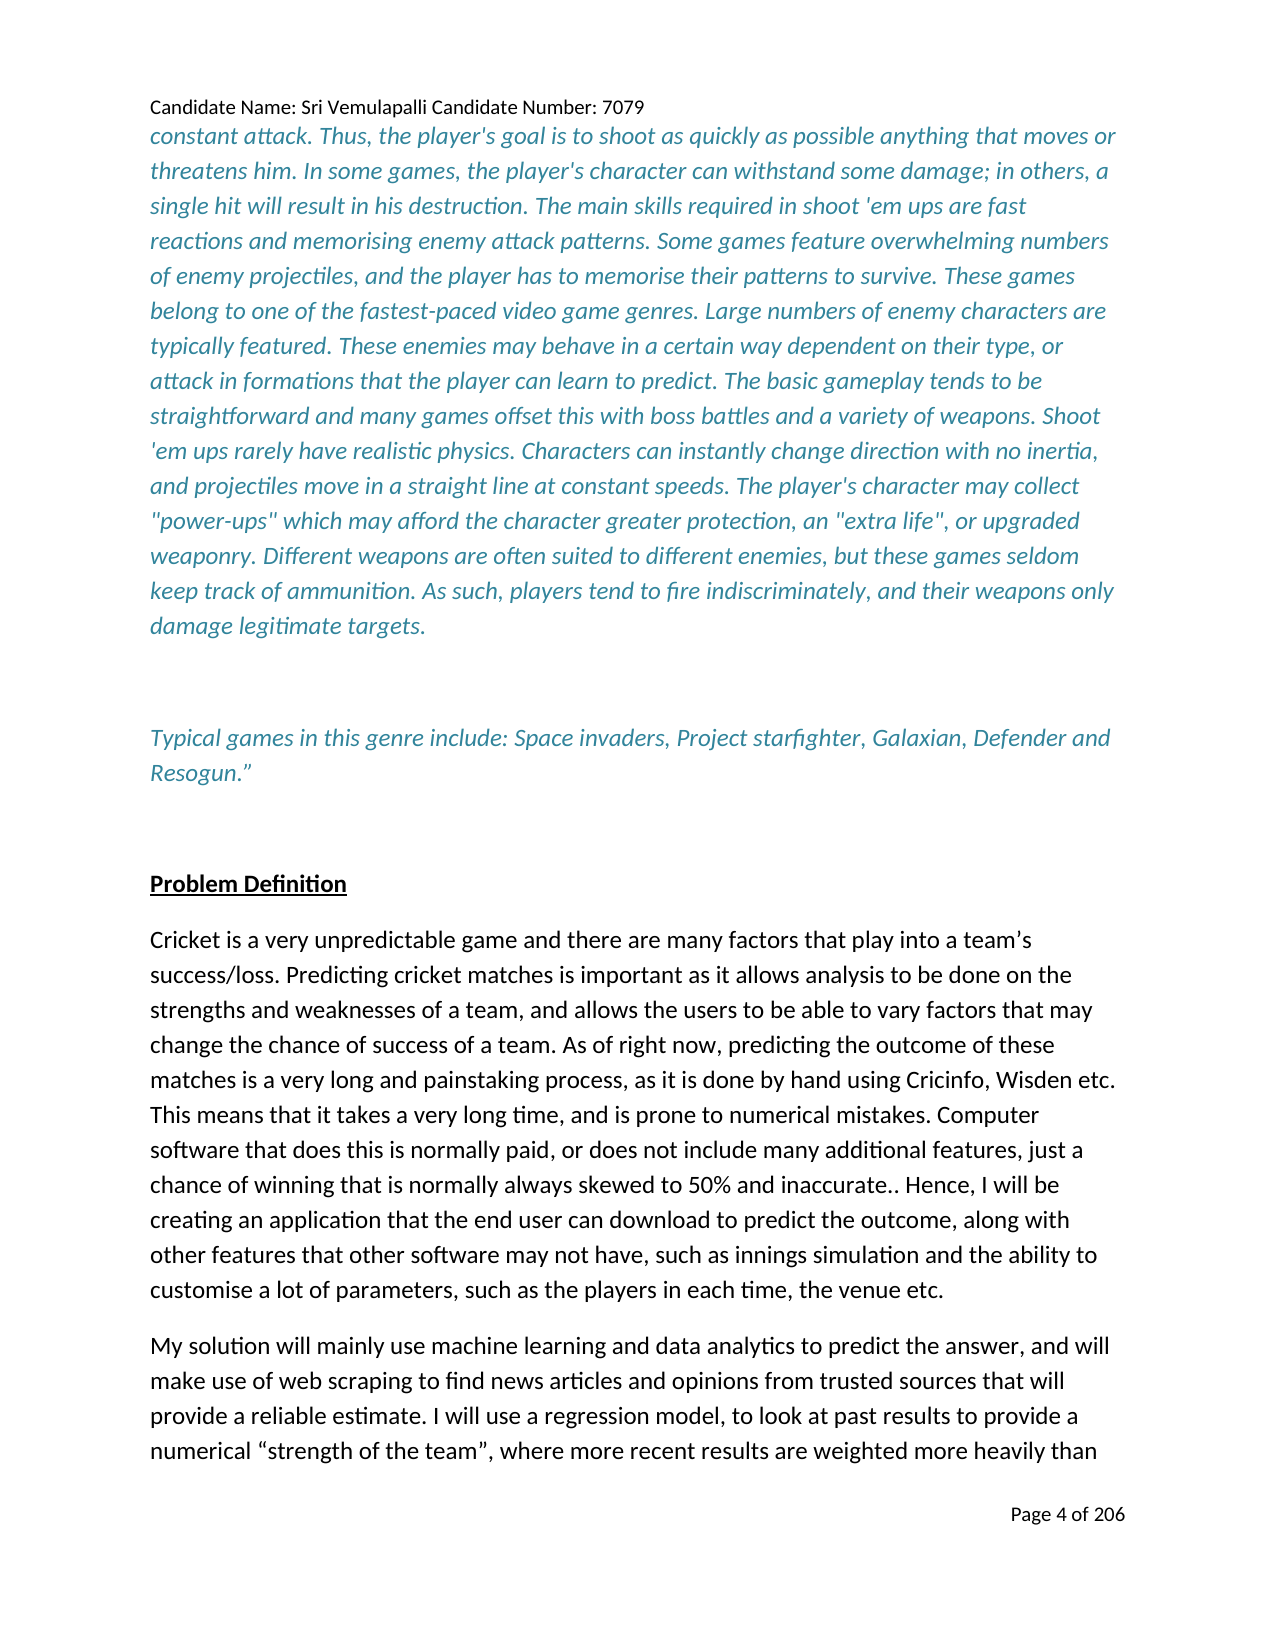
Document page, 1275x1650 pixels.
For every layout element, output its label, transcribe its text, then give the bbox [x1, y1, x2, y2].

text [150, 1330, 1125, 1466]
text Cricket is a very unpredictable game and there are many factors that play into a team’s success/loss. Predicting cricket matches is important as it allows analysis to be done on the strengths and weaknesses of a team, and allows the users to be able to vary factors that may change the chance of success of a team. As of right now, predicting the outcome of these matches is a very long and painstaking process, as it is done by hand using Cricinfo, Wisden etc. This means that it takes a very long time, and is prone to numerical mistakes. Computer software that does this is normally paid, or does not include many additional features, just a chance of winning that is normally always skewed to 50% and inaccurate.. Hence, I will be creating an application that the end user can download to predict the outcome, along with other features that other software may not have, such as innings simulation and the ability to customise a lot of parameters, such as the players in each time, the venue etc. [150, 924, 1125, 1305]
text Typical games in this genre include: Space invaders, Project starfighter, Galaxian, Defender and Resogun.” [150, 722, 1125, 787]
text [150, 120, 1125, 641]
text Problem Definition [150, 868, 1125, 899]
